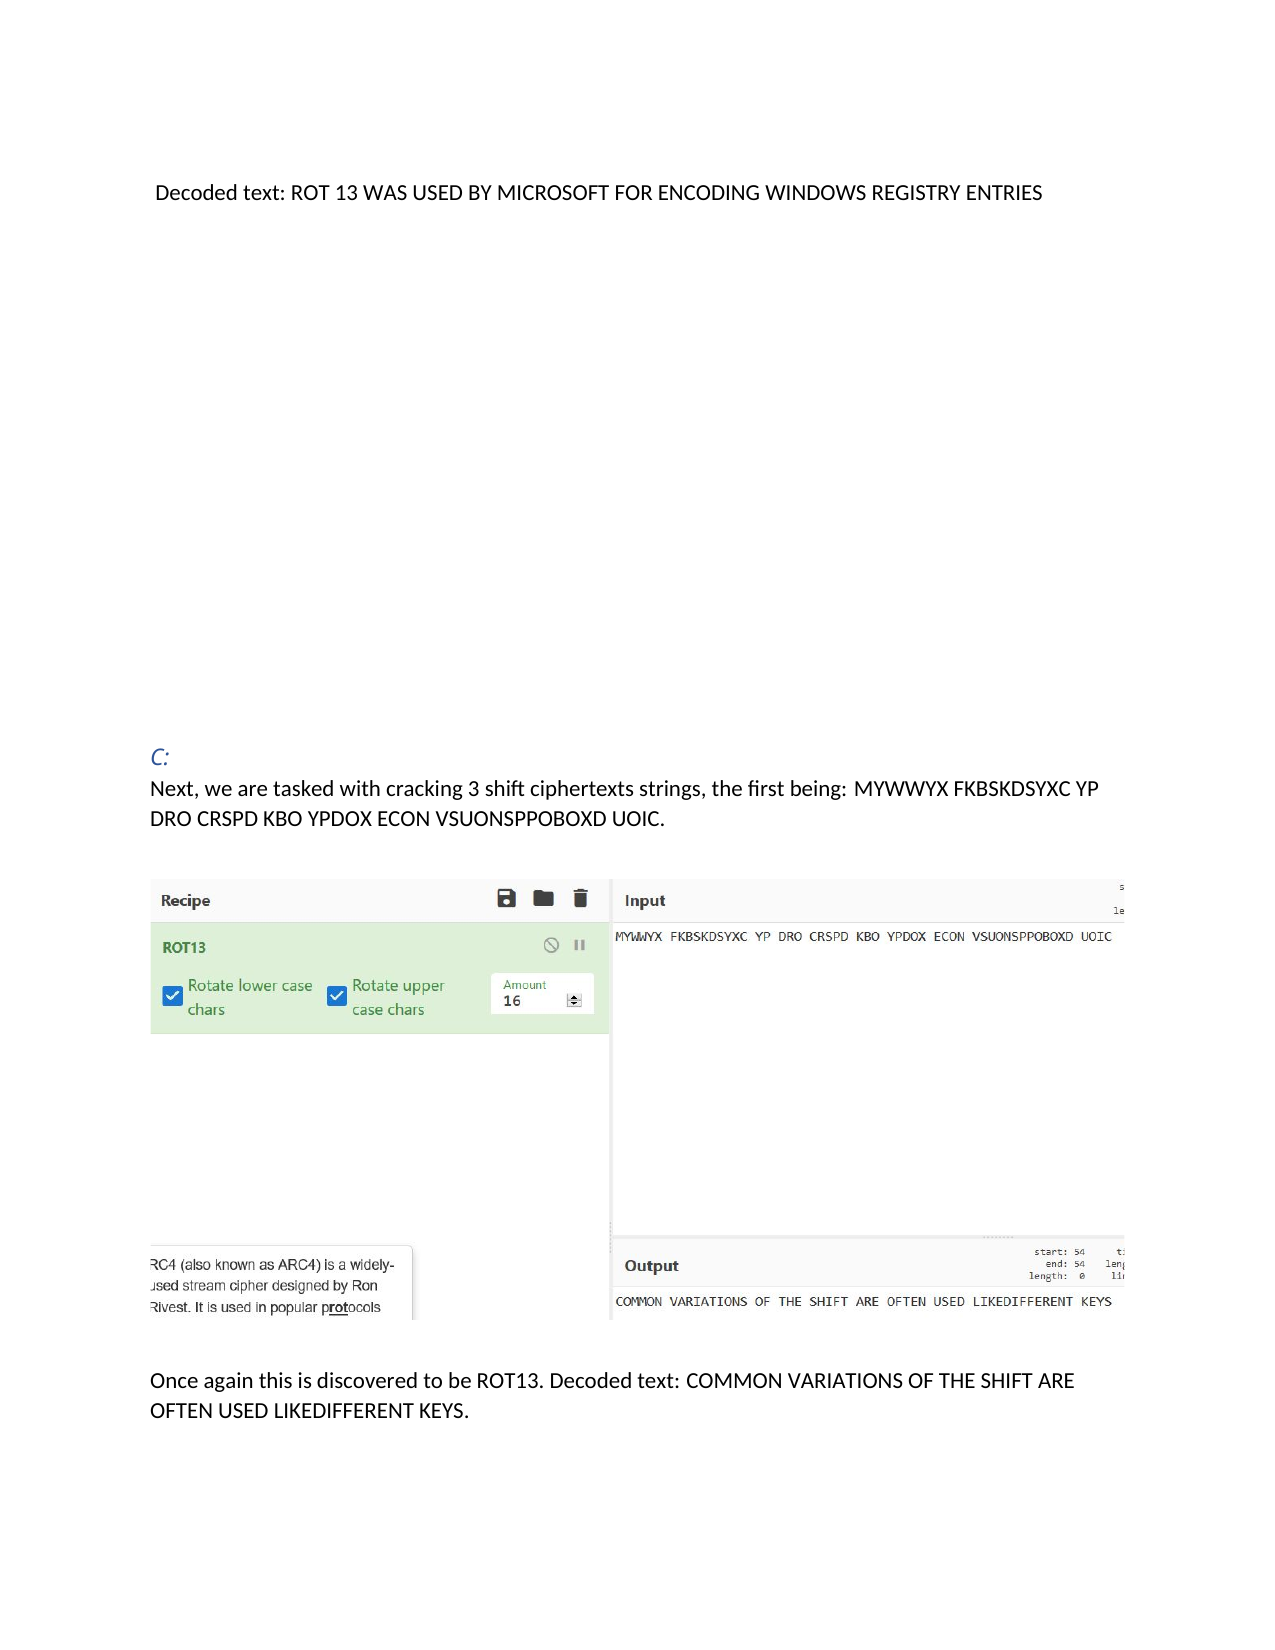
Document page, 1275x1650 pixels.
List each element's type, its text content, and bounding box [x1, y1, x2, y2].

subtitle C: [150, 741, 1125, 772]
text Decoded text: ROT 13 WAS USED BY MICROSOFT FOR ENCODING WINDOWS REGISTRY ENTRIES [150, 178, 1125, 206]
text Next, we are tasked with cracking 3 shift ciphertexts strings, the first being: MYWWYX FKBSKDSYXC YP DRO CRSPD KBO YPDOX ECON VSUONSPPOBOXD UOIC. [150, 774, 1125, 832]
picture [150, 879, 1125, 1320]
text Once again this is discovered to be ROT13. Decoded text: COMMON VARIATIONS OF THE SHIFT ARE OFTEN USED LIKEDIFFERENT KEYS. [150, 1366, 1125, 1424]
